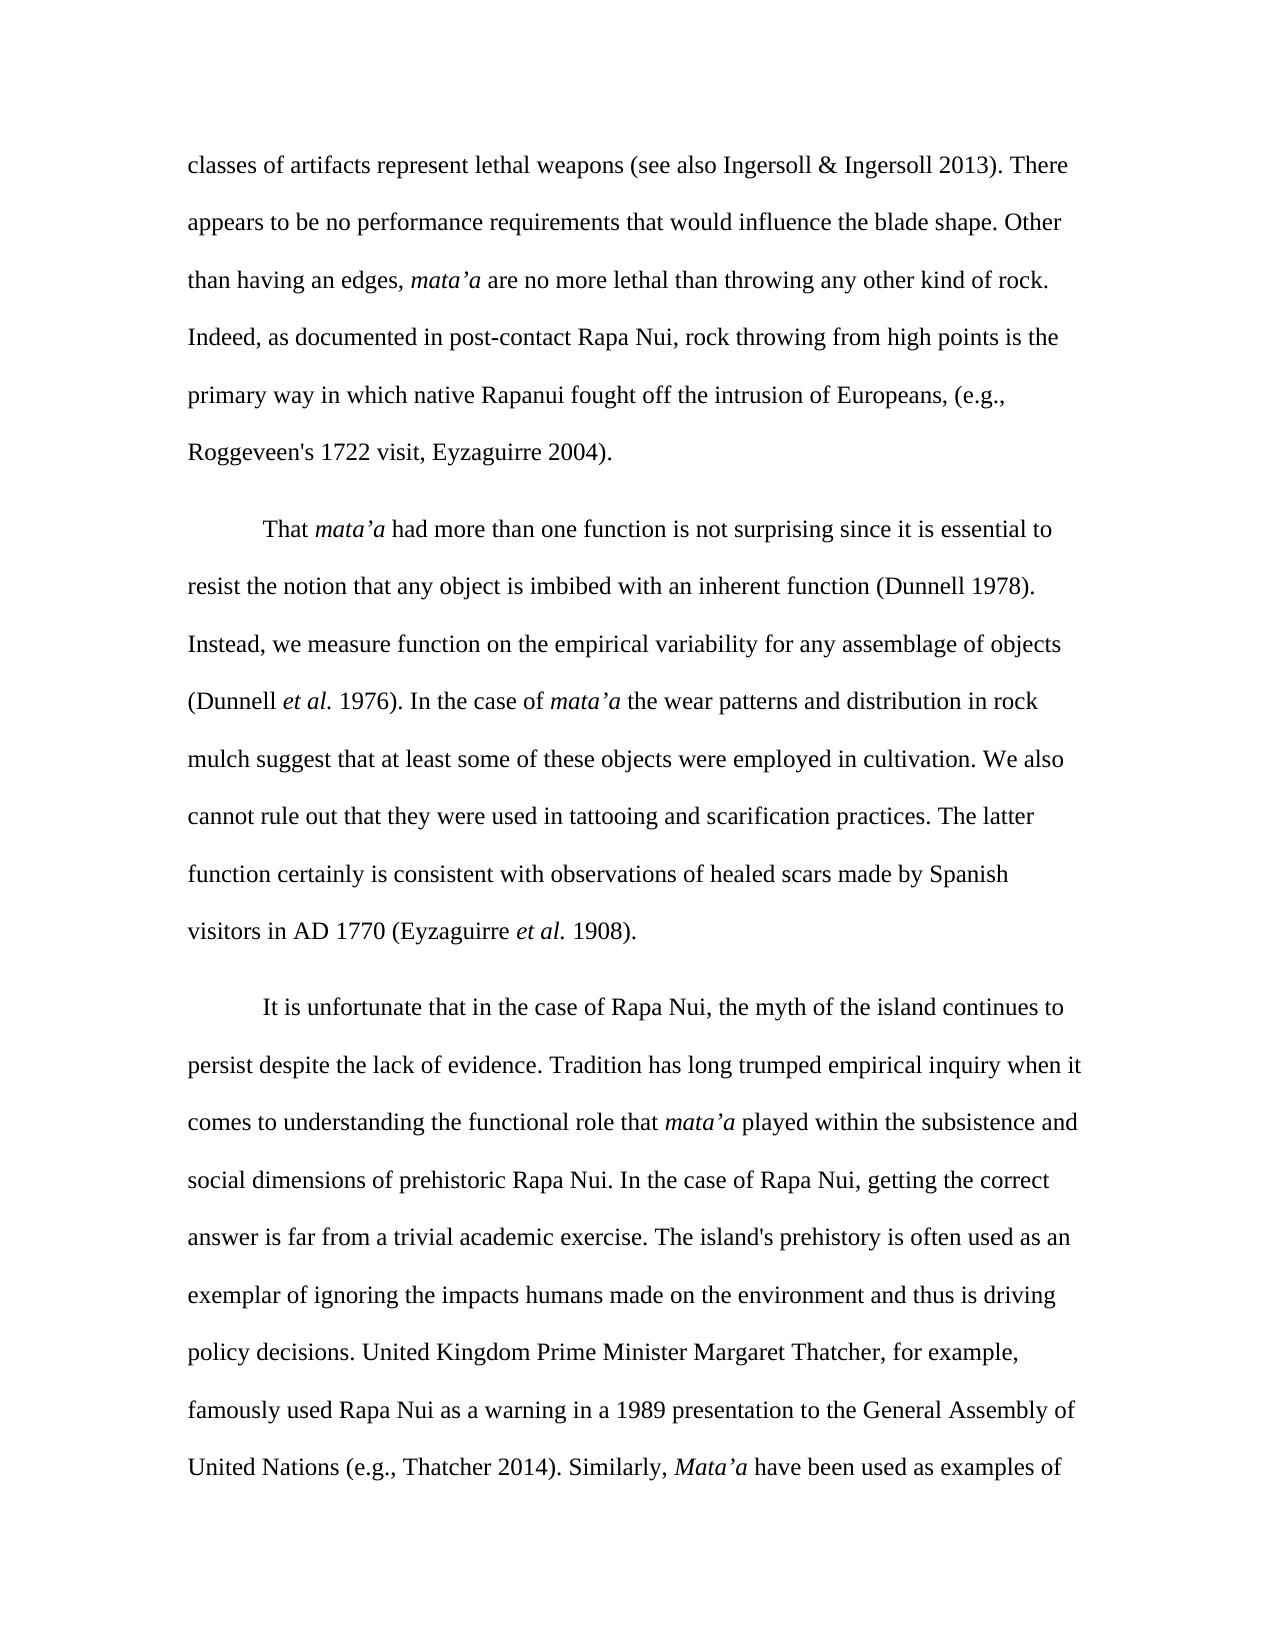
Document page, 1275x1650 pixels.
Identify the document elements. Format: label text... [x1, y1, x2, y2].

text That mata’a had more than one function is not surprising since it is essential to resist the notion that any object is imbibed with an inherent function (Dunnell 1978). Instead, we measure function on the empirical variability for any assemblage of objects (Dunnell et al. 1976). In the case of mata’a the wear patterns and distribution in rock mulch suggest that at least some of these objects were employed in cultivation. We also cannot rule out that they were used in tattooing and scarification practices. The latter function certainly is consistent with observations of healed scars made by Spanish visitors in AD 1770 (Eyzaguirre et al. 1908). [187, 514, 1087, 945]
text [187, 150, 1087, 466]
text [187, 992, 1087, 1481]
